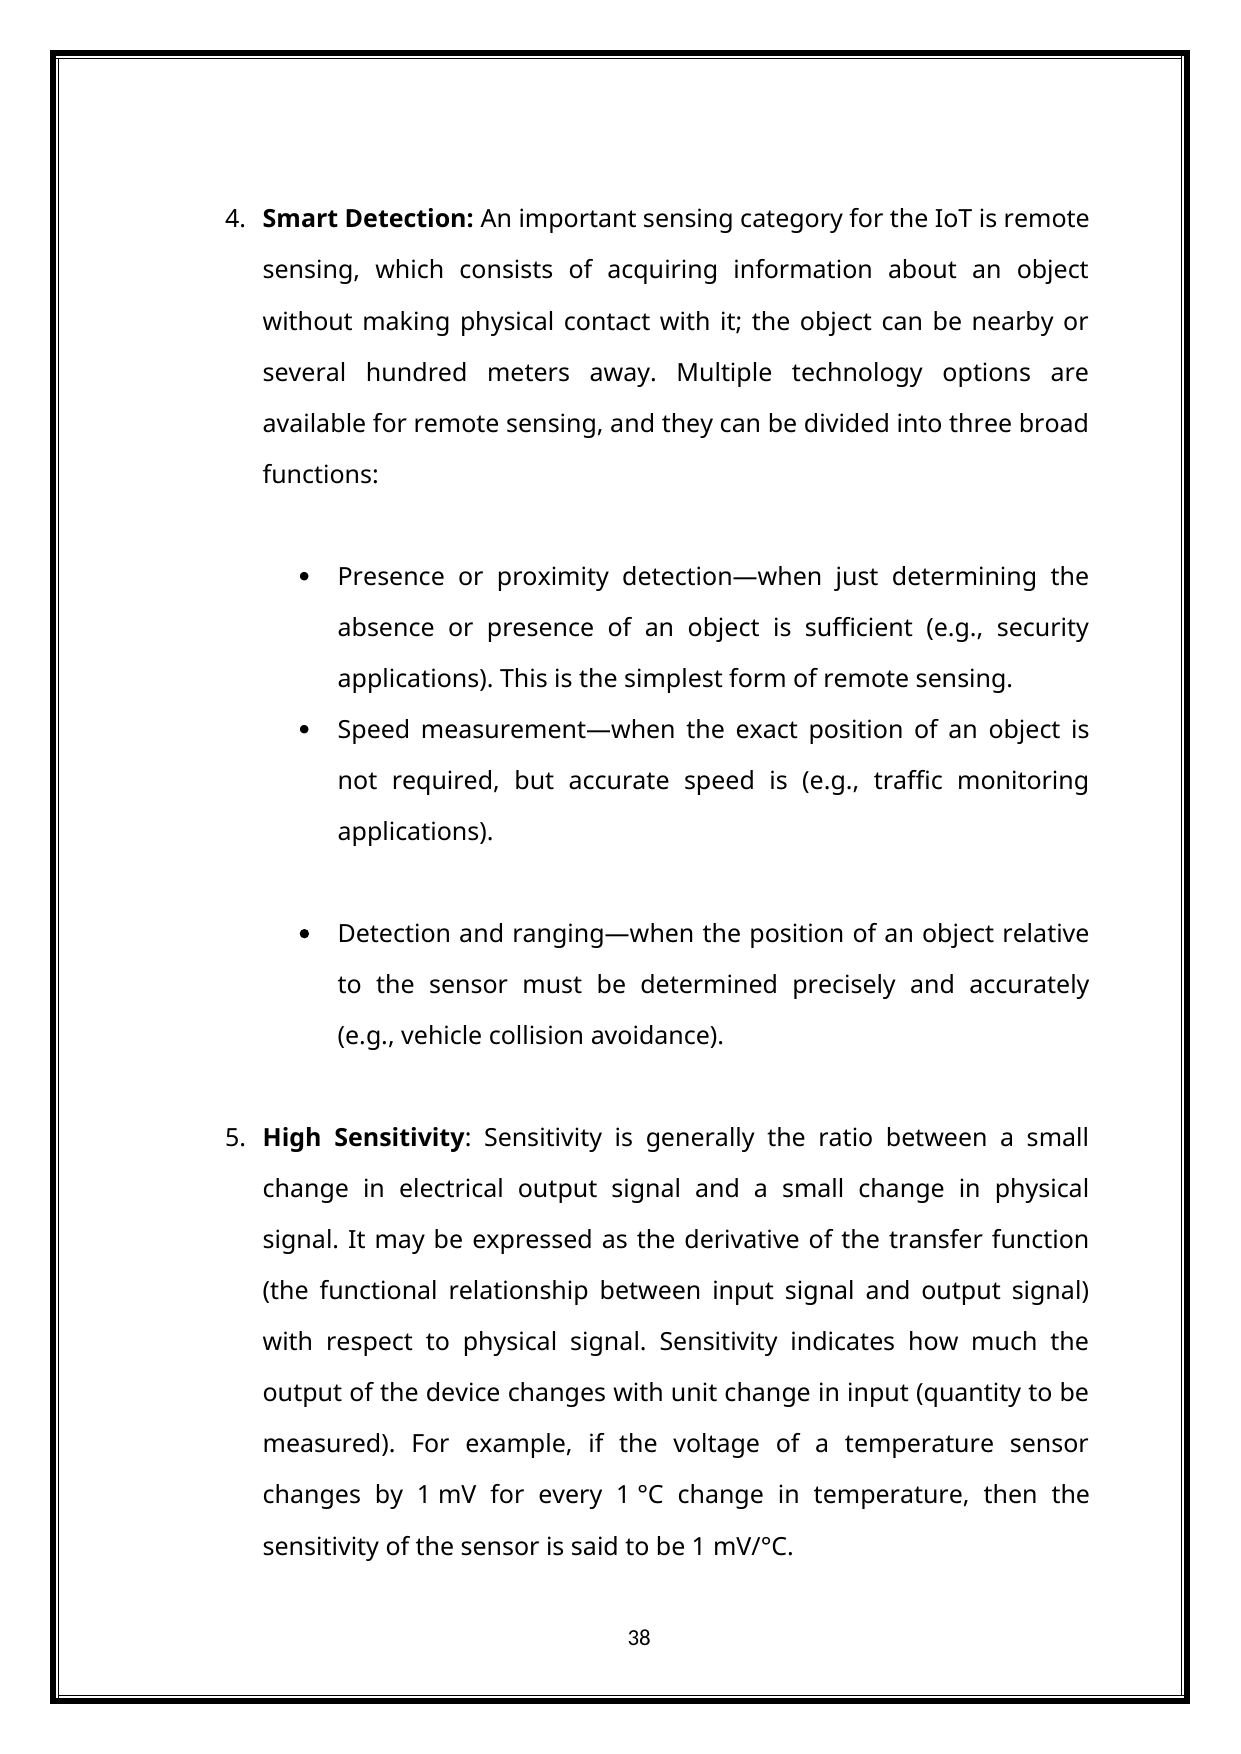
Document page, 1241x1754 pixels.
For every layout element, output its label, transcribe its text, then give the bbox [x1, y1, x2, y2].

list High Sensitivity: Sensitivity is generally the ratio between a small change in electrical output signal and a small change in physical signal. It may be expressed as the derivative of the transfer function (the functional relationship between input signal and output signal) with respect to physical signal. Sensitivity indicates how much the output of the device changes with unit change in input (quantity to be measured). For example, if the voltage of a temperature sensor changes by 1 mV for every 1 °C change in temperature, then the sensitivity of the sensor is said to be 1 mV/°C. [225, 1120, 1090, 1562]
list Detection and ranging—when the position of an object relative to the sensor must be determined precisely and accurately (e.g., vehicle collision avoidance). [300, 916, 1090, 1052]
list Presence or proximity detection—when just determining the absence or presence of an object is sufficient (e.g., security applications). This is the simplest form of remote sensing. [300, 558, 1090, 694]
list Speed measurement—when the exact position of an object is not required, but accurate speed is (e.g., traffic monitoring applications). [300, 711, 1090, 848]
list Smart Detection: An important sensing category for the IoT is remote sensing, which consists of acquiring information about an object without making physical contact with it; the object can be nearby or several hundred meters away. Multiple technology options are available for remote sensing, and they can be divided into three broad functions: [225, 201, 1090, 490]
